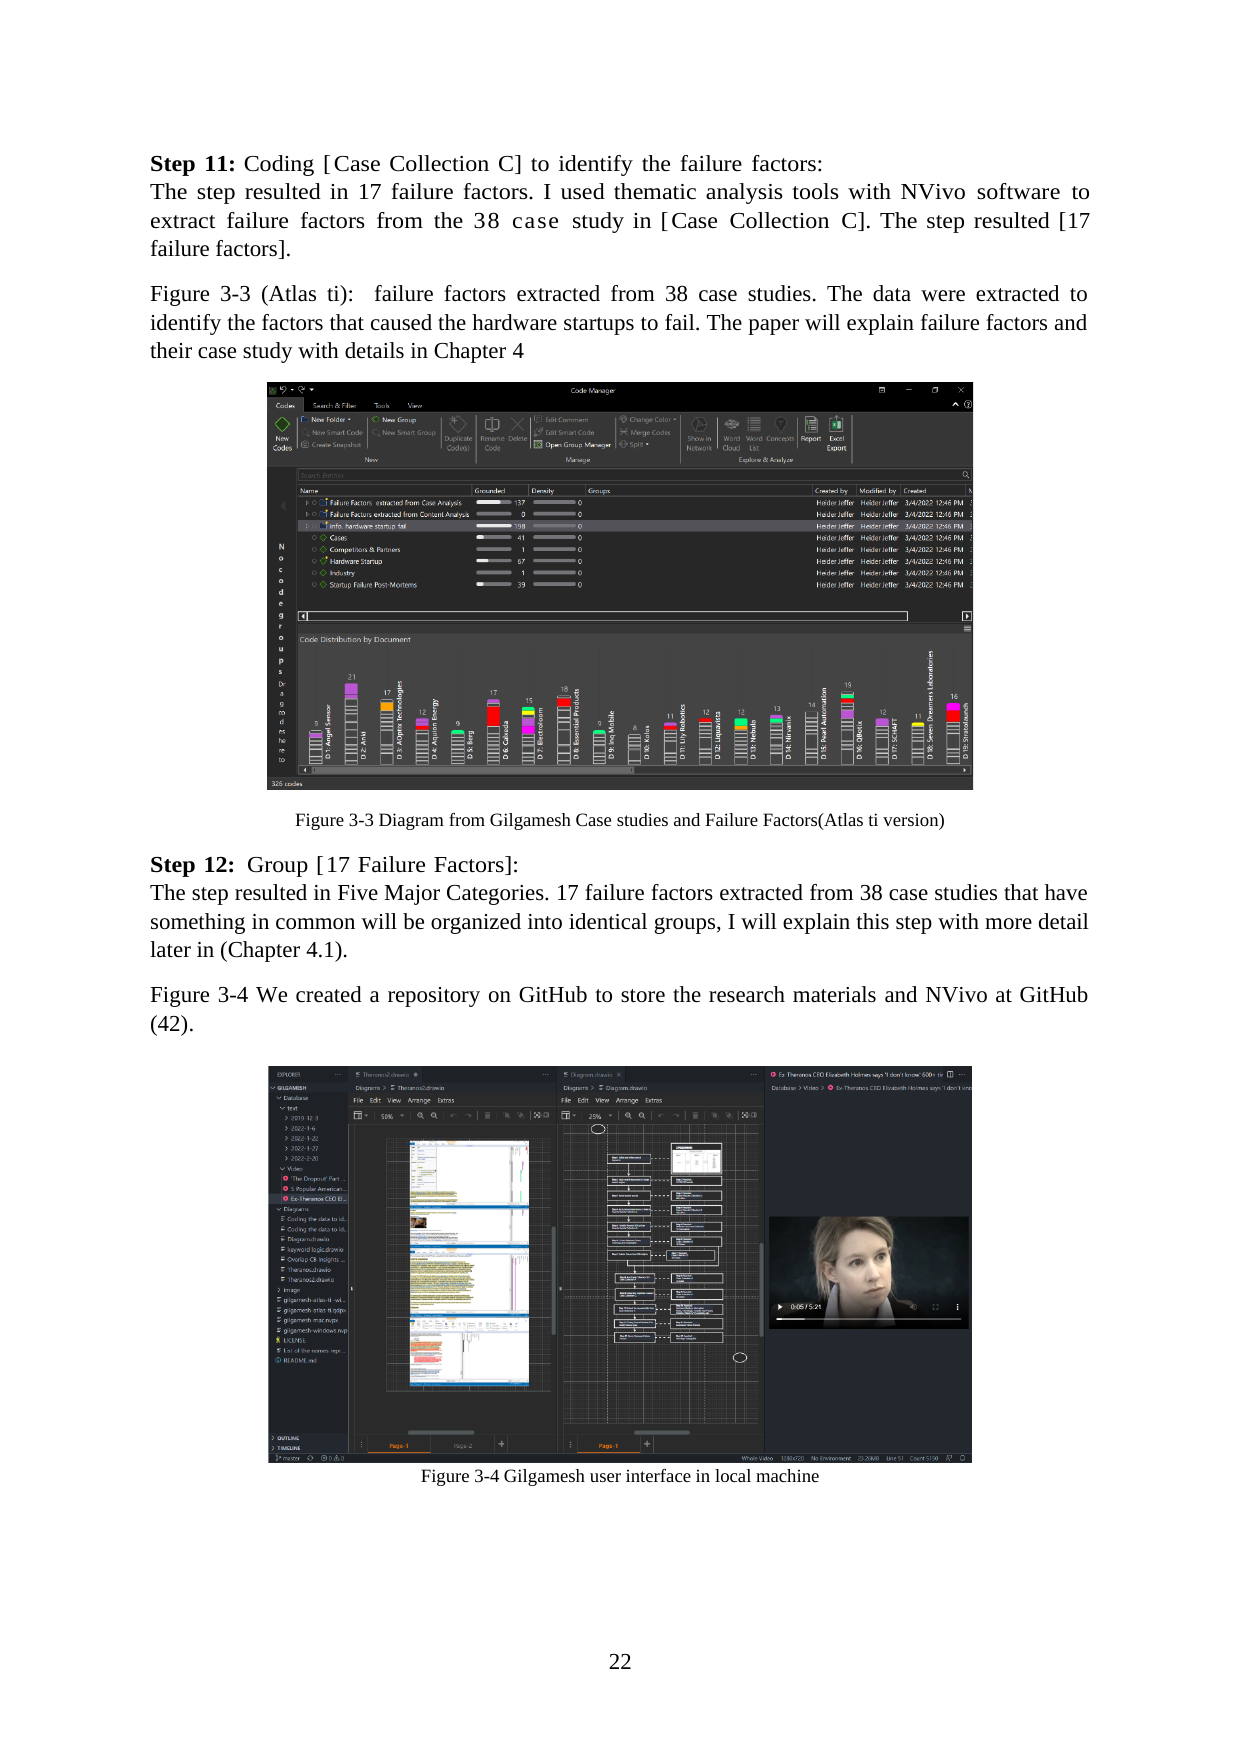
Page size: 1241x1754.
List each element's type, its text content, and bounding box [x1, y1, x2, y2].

picture [268, 1066, 972, 1463]
text Figure ‎3-5 We created a repository on GitHub to store the research materials and NVivo at GitHub . [150, 981, 1090, 1036]
picture [267, 382, 974, 790]
text Figure ‎3-3 (Atlas ti): failure factors extracted from 38 case studies. The data were extracted to identify the factors that caused the hardware startups to fail. The paper will explain failure factors and their case study with details in Chapter ‎4 [150, 280, 1090, 364]
text Step 11: Coding [Case Collection C] to identify the failure factors: The step resulted in 17 failure factors. I used thematic analysis tools with NVivo software to extract failure factors from the 38 case study in [Case Collection C]. The step resulted [17 failure factors]. [150, 150, 1090, 262]
text Step 12: Group [17 Failure Factors]: The step resulted in Five Major Categories. 17 failure factors extracted from 38 case studies that have something in common will be organized into identical groups, I will explain this step with more detail later in (Chapter ‎4.1). [150, 851, 1090, 963]
